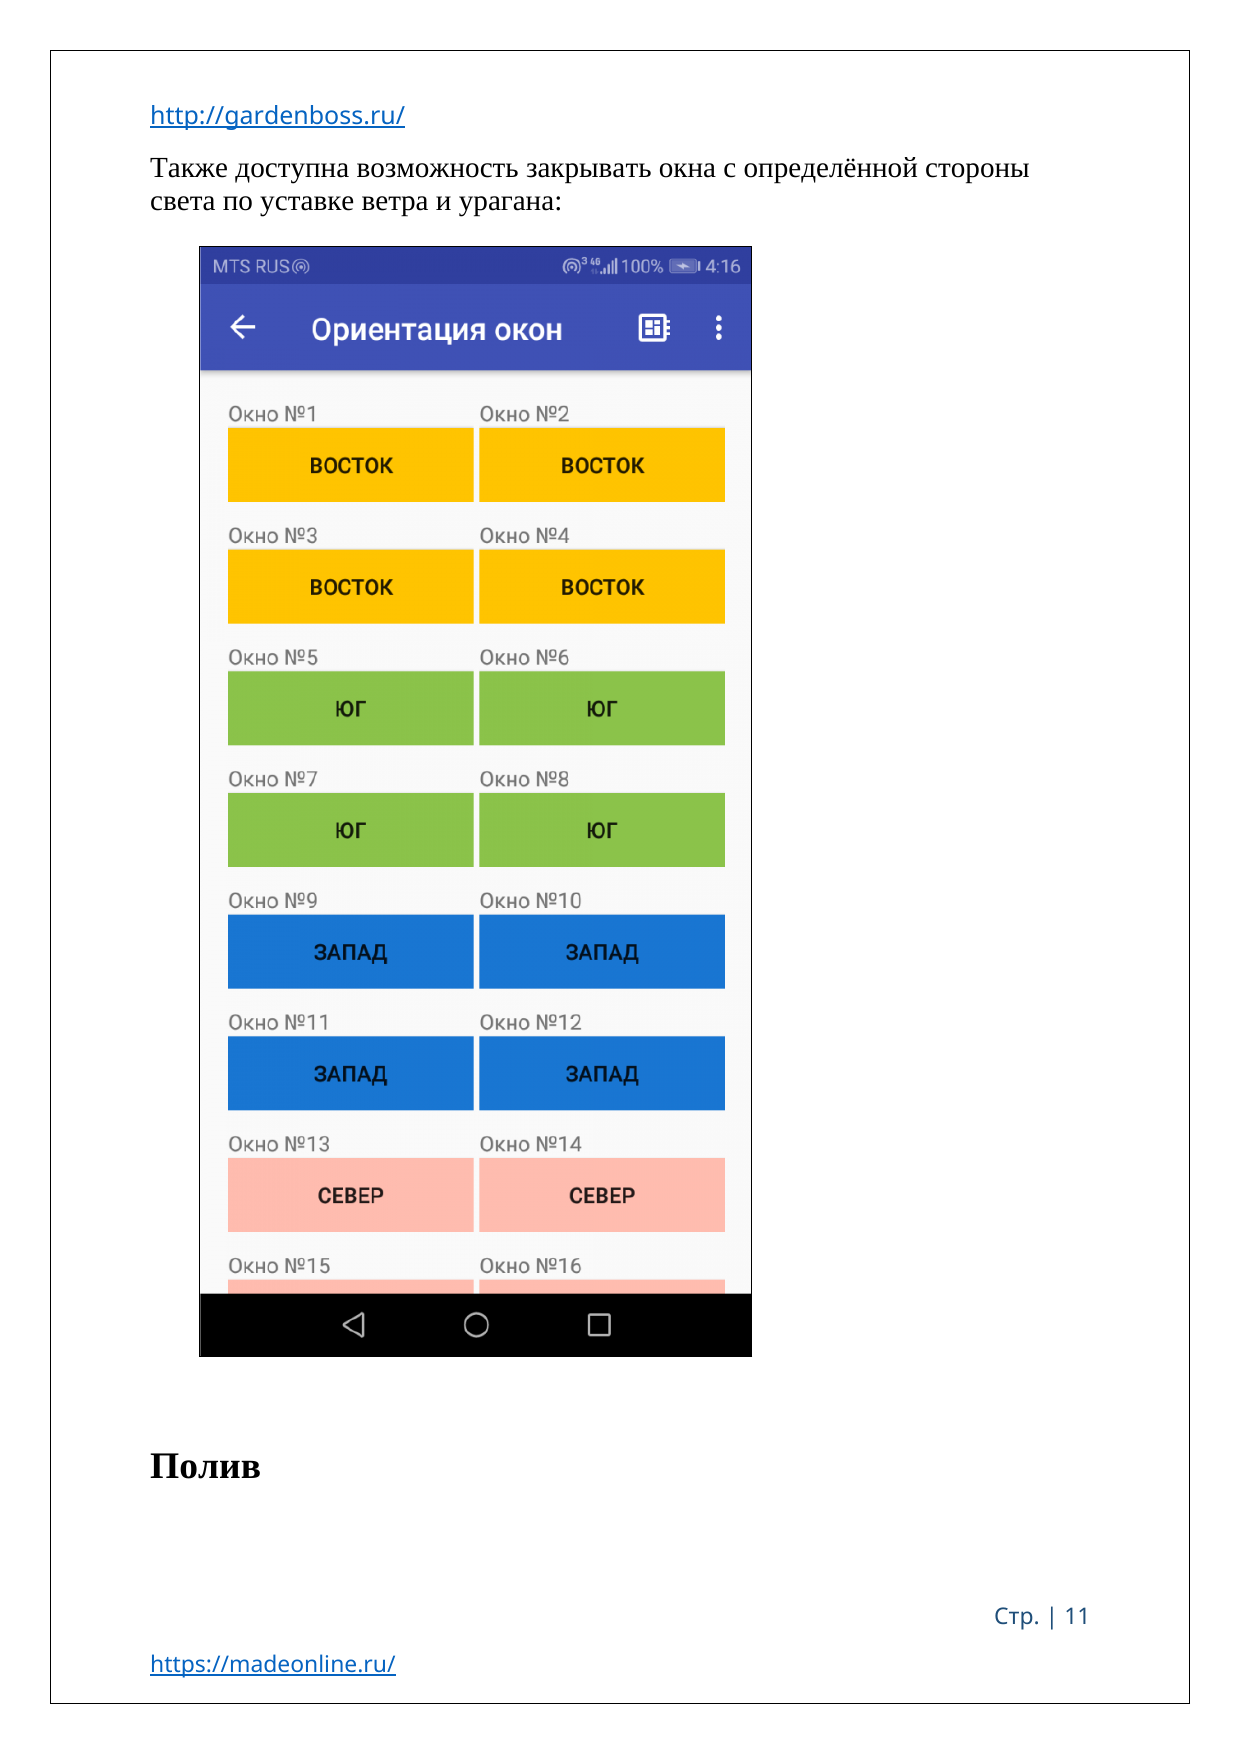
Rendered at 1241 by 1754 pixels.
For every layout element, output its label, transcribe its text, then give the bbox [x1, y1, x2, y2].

text Также доступна возможность закрывать окна с определённой стороны света по уставке ветра и урагана: [150, 150, 1090, 217]
text Полив [150, 1444, 1090, 1487]
picture [200, 247, 751, 1356]
